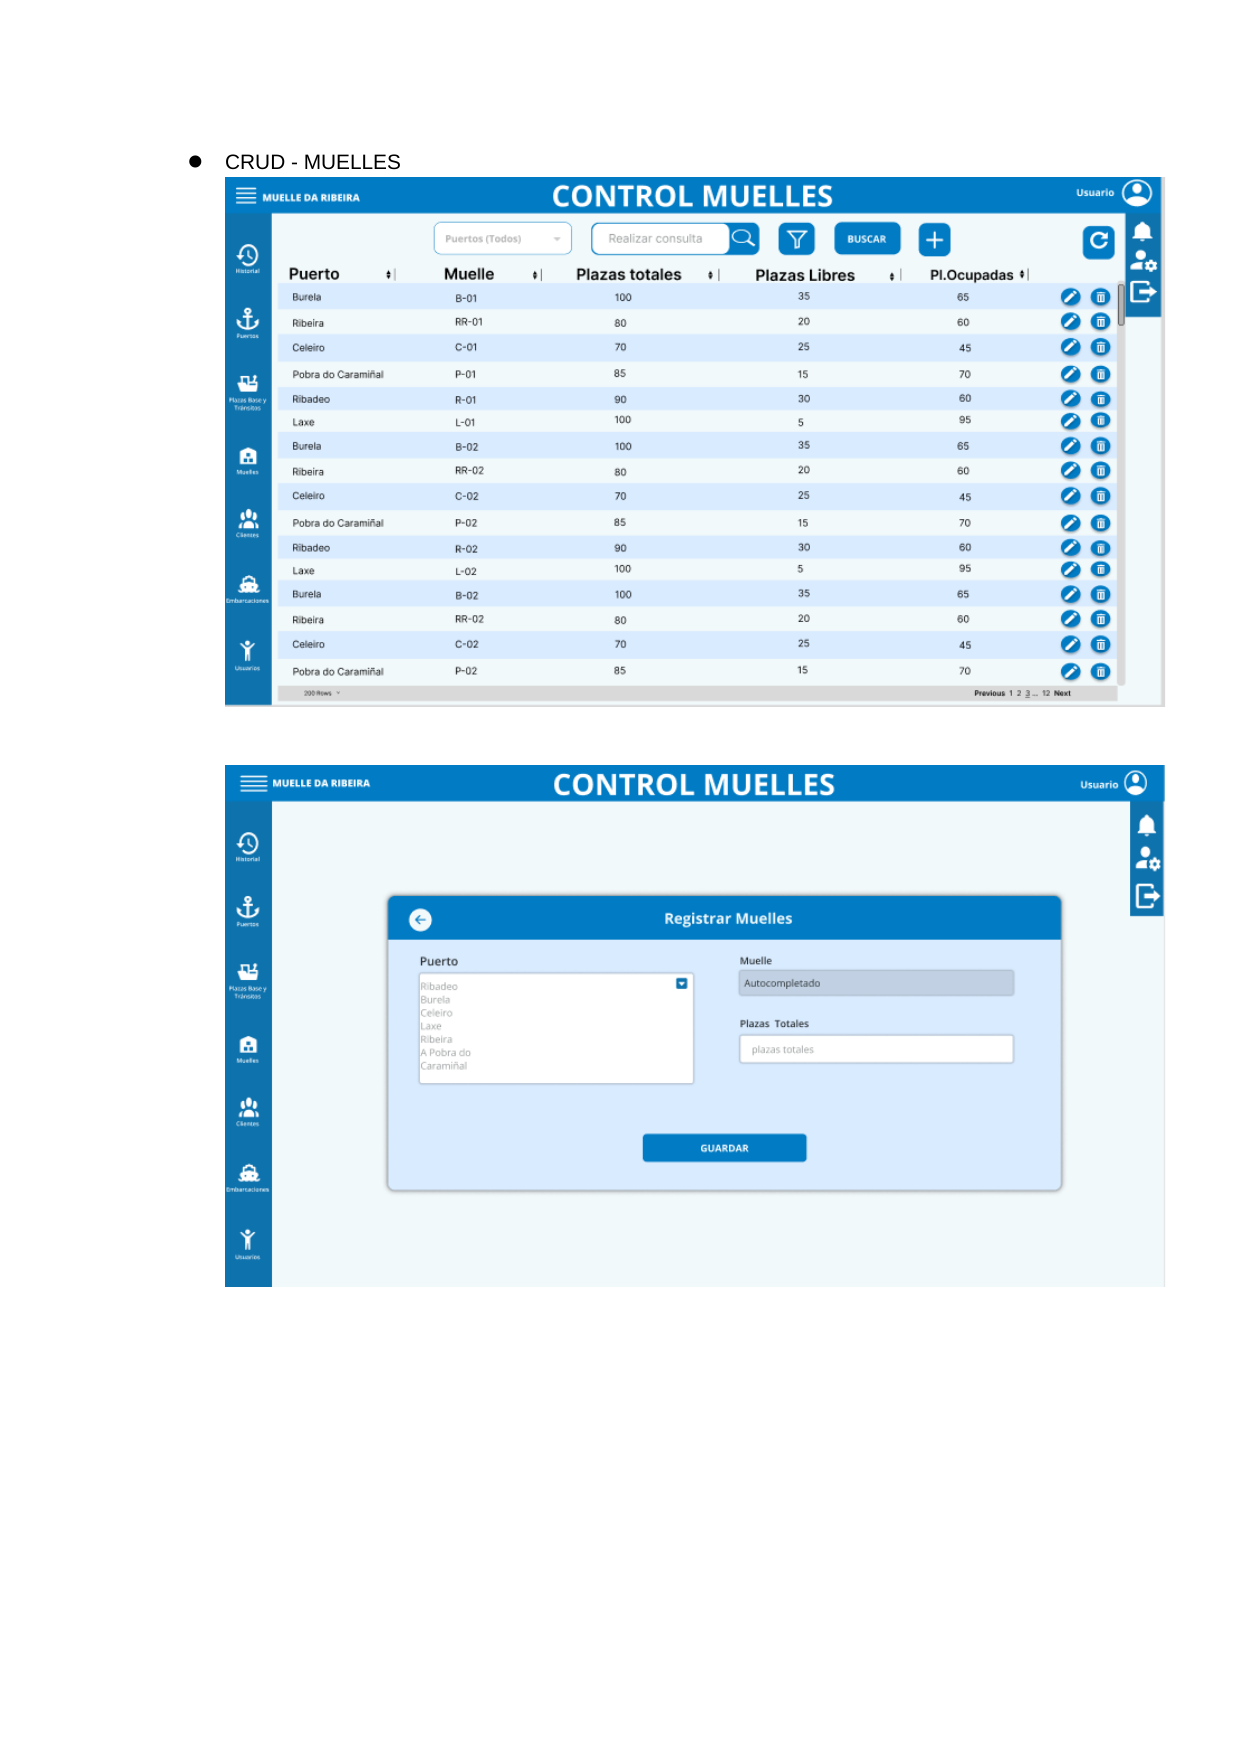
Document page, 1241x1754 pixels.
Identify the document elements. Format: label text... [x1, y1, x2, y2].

picture [225, 765, 1166, 1287]
picture [225, 177, 1166, 707]
list CRUD - MUELLES [187, 150, 1090, 174]
